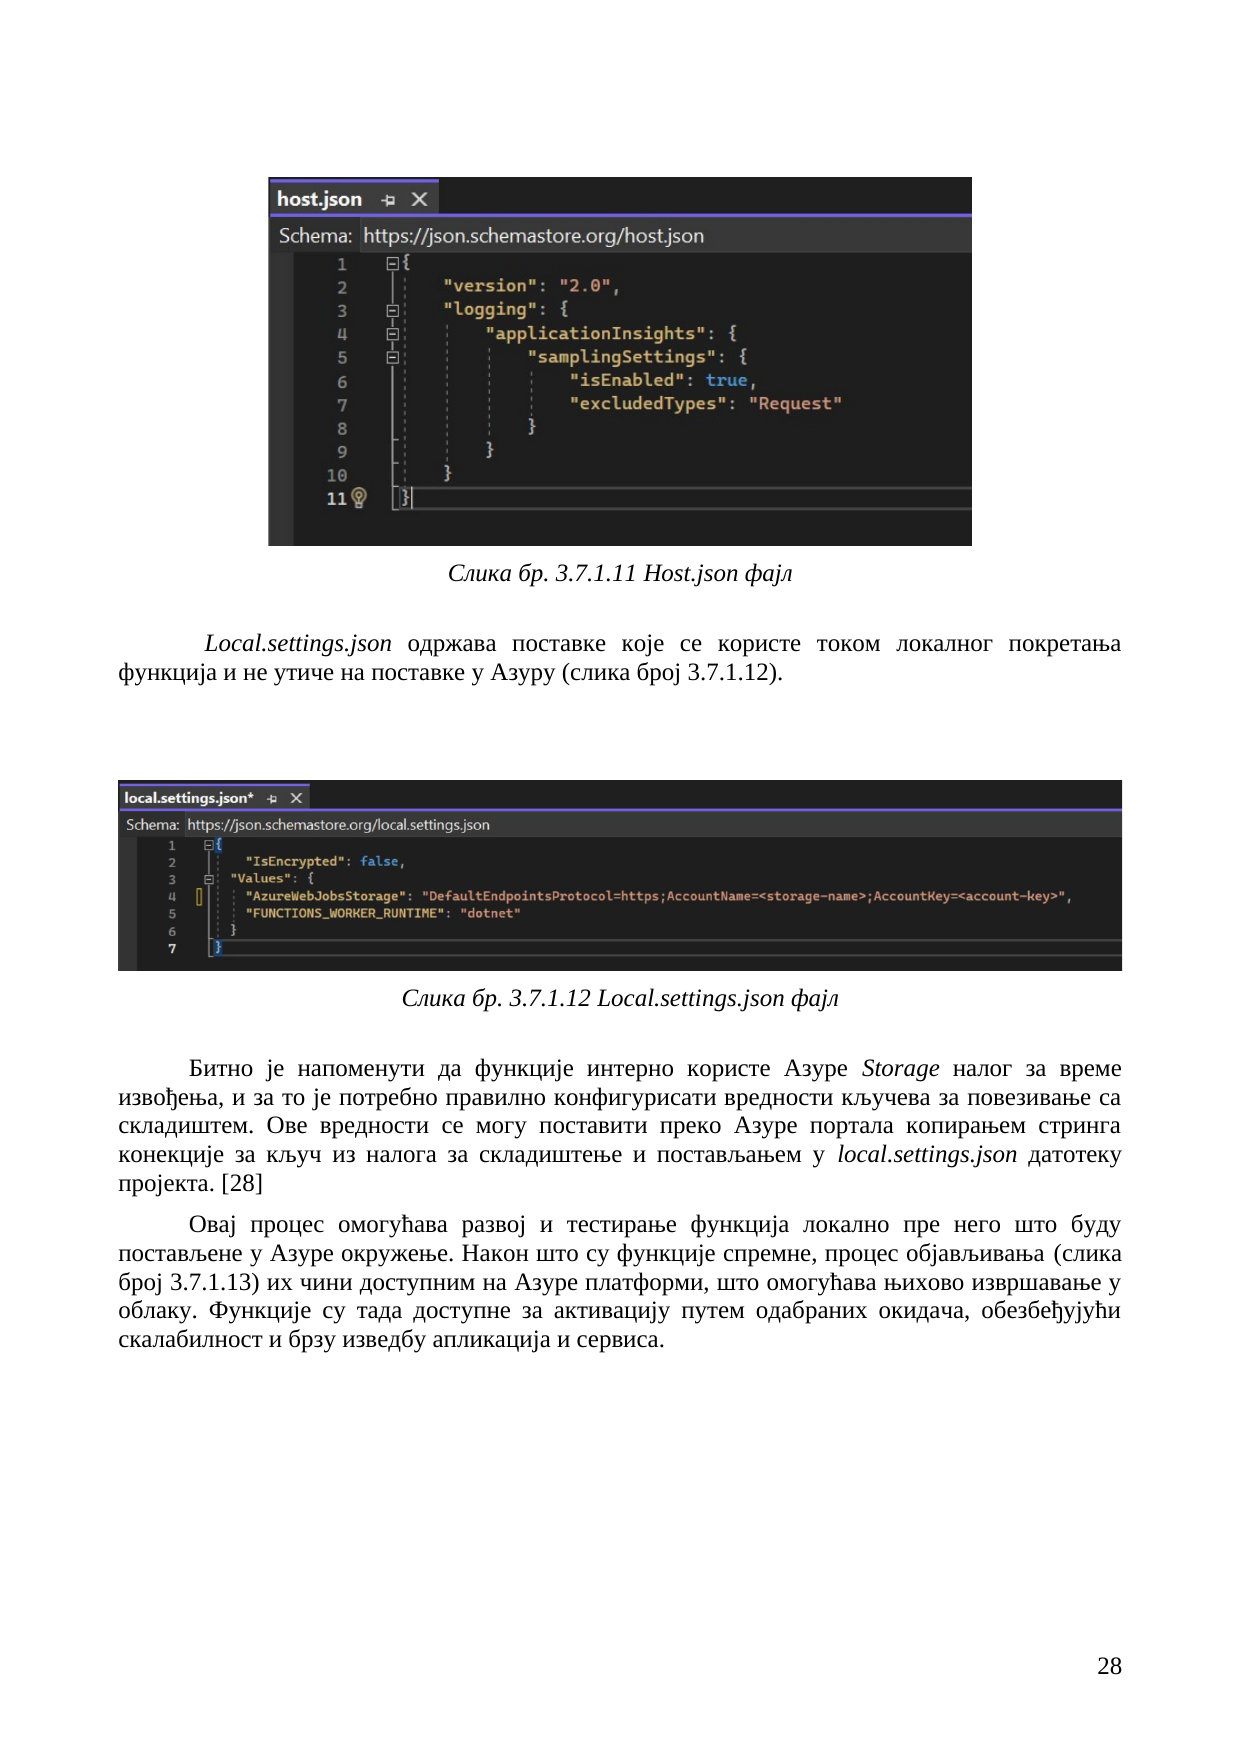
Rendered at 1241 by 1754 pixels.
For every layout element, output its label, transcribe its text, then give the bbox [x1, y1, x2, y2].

text Local.settings.json одржава поставке које се користе током локалног покретања функција и не утиче на поставке у Азуру (слика број 3.7.1.12). [118, 628, 1122, 685]
text Слика бр. 3.7.1.12 Local.settings.json фајл [118, 983, 1122, 1012]
text Овај процес омогућава развој и тестирање функција локално пре него што буду постављене у Азуре окружење. Након што су функције спремне, процес објављивања (слика број 3.7.1.13) их чини доступним на Азуре платформи, што омогућава њихово извршавање у облаку. Функције су тада доступне за активацију путем одабраних окидача, обезбеђујући скалабилност и брзу изведбу апликација и сервиса. [118, 1209, 1122, 1353]
picture [268, 177, 972, 546]
picture [118, 780, 1123, 971]
text Битно је напоменути да функције интерно користе Азуре Storage налог за време извођења, и за то је потребно правилно конфигурисати вредности кључева за повезивање са складиштем. Ове вредности се могу поставити преко Азуре портала копирањем стринга конекције за кључ из налога за складиштење и постављањем у local.settings.json датотеку пројекта. [28] [118, 1053, 1122, 1197]
text Слика бр. 3.7.1.11 Host.json фајл [118, 558, 1122, 587]
